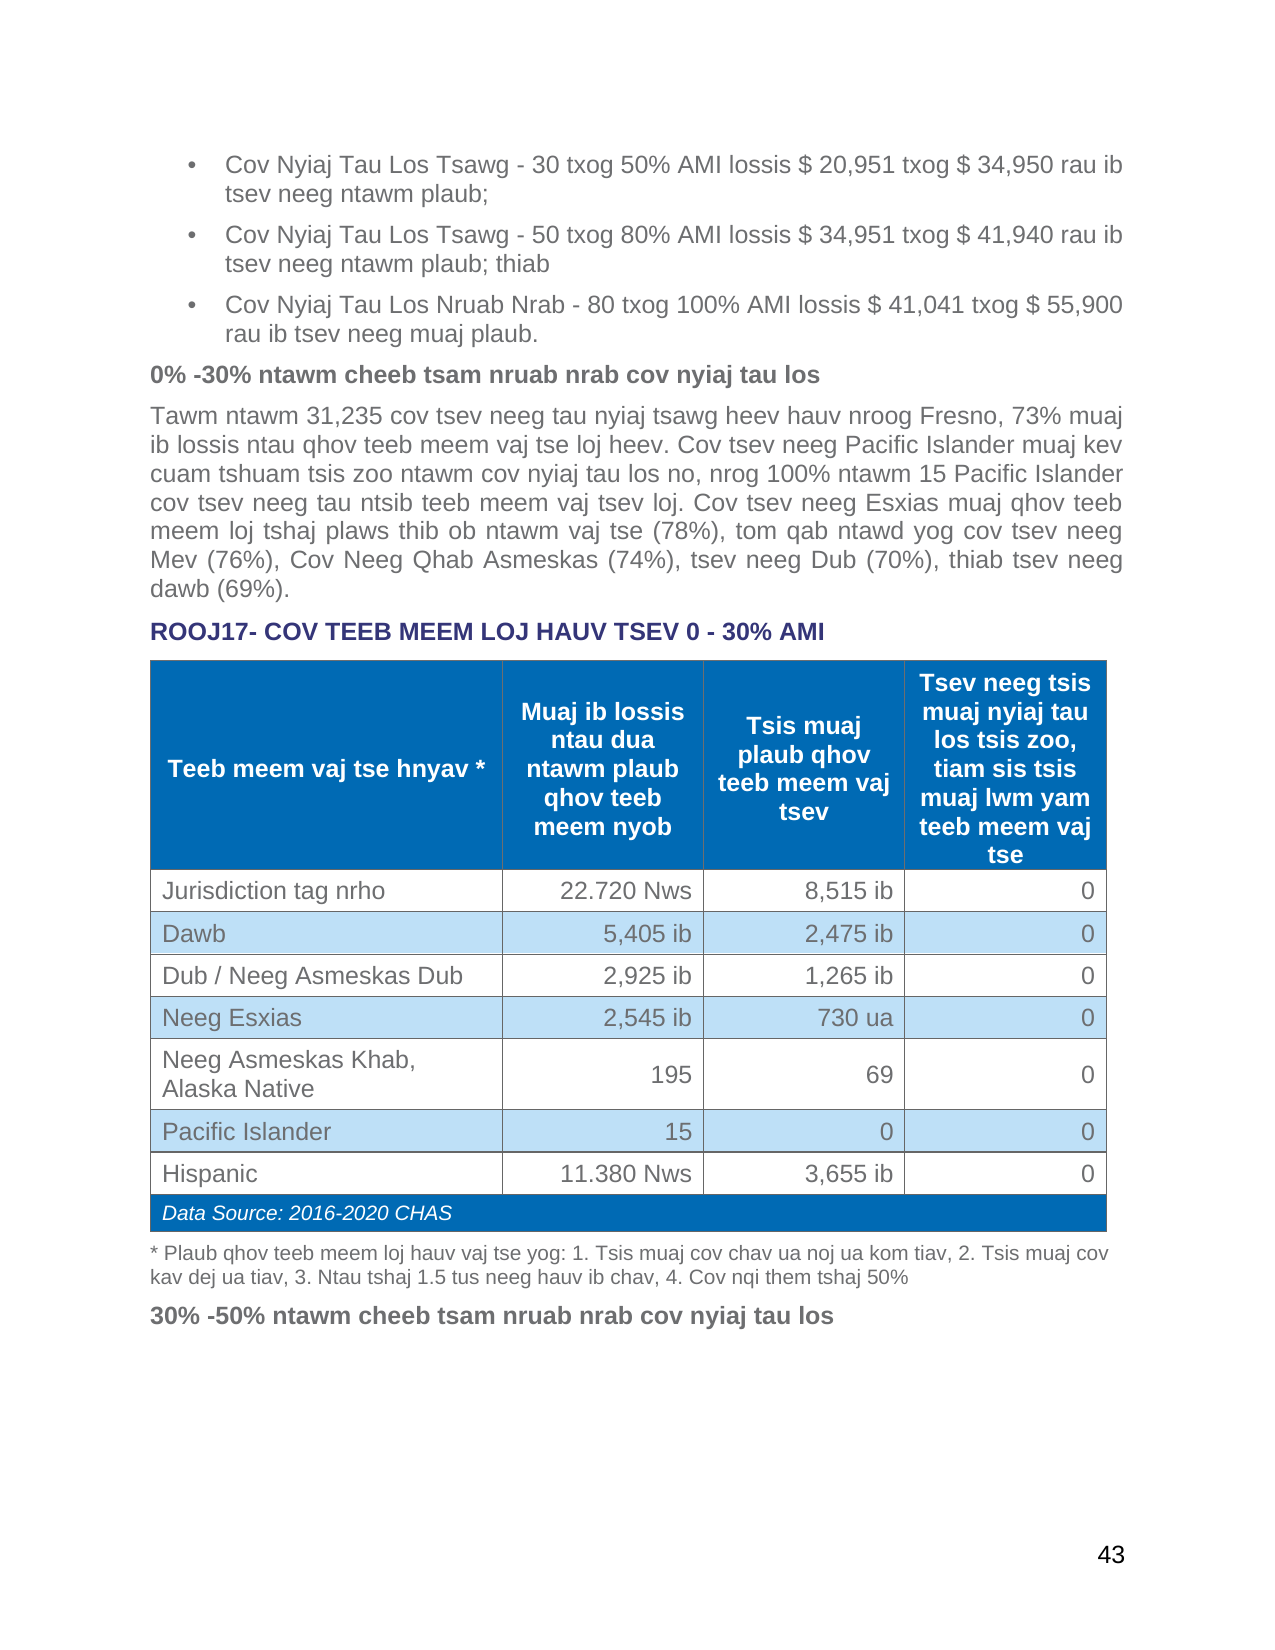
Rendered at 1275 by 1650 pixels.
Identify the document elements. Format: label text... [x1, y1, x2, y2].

table_cell 22.720 Nws [503, 870, 703, 911]
table_cell 0 [905, 955, 1106, 996]
table_cell 5,405 ib [503, 912, 703, 953]
text Tawm ntawm 31,235 cov tsev neeg tau nyiaj tsawg heev hauv nroog Fresno, 73% muaj ib lossis ntau qhov teeb meem vaj tse loj heev. Cov tsev neeg Pacific Islander muaj kev cuam tshuam tsis zoo ntawm cov nyiaj tau los no, nrog 100% ntawm 15 Pacific Islander cov tsev neeg tau ntsib teeb meem vaj tsev loj. Cov tsev neeg Esxias muaj qhov teeb meem loj tshaj plaws thib ob ntawm vaj tse (78%), tom qab ntawd yog cov tsev neeg Mev (76%), Cov Neeg Qhab Asmeskas (74%), tsev neeg Dub (70%), thiab tsev neeg dawb (69%). [150, 401, 1125, 602]
table_cell 15 [503, 1110, 703, 1151]
table_cell 0 [905, 1153, 1106, 1194]
table_cell Neeg Asmeskas Khab, Alaska Native [151, 1039, 502, 1109]
table_cell 2,475 ib [704, 912, 904, 953]
list Cov Nyiaj Tau Los Tsawg - 30 txog 50% AMI lossis $ 20,951 txog $ 34,950 rau ib tsev neeg ntawm plaub; [187, 150, 1125, 207]
table_cell 8,515 ib [704, 870, 904, 911]
table_cell 0 [905, 1039, 1106, 1109]
table_cell Hispanic [151, 1153, 502, 1194]
table_cell 195 [503, 1039, 703, 1109]
table_cell 2,545 ib [503, 997, 703, 1038]
title Rooj17- Cov teeb meem loj hauv tsev 0 - 30% AMI [150, 617, 1125, 646]
text 0% -30% ntawm cheeb tsam nruab nrab cov nyiaj tau los [150, 360, 1125, 389]
table_cell Dub / Neeg Asmeskas Dub [151, 955, 502, 996]
table_cell 0 [905, 870, 1106, 911]
table_cell 2,925 ib [503, 955, 703, 996]
table_cell Pacific Islander [151, 1110, 502, 1151]
table_cell 0 [905, 912, 1106, 953]
table_cell 69 [704, 1039, 904, 1109]
list Cov Nyiaj Tau Los Nruab Nrab - 80 txog 100% AMI lossis $ 41,041 txog $ 55,900 rau ib tsev neeg muaj plaub. [187, 290, 1125, 347]
table_cell 3,655 ib [704, 1153, 904, 1194]
text * Plaub qhov teeb meem loj hauv vaj tse yog: 1. Tsis muaj cov chav ua noj ua kom tiav, 2. Tsis muaj cov kav dej ua tiav, 3. Ntau tshaj 1.5 tus neeg hauv ib chav, 4. Cov nqi them tshaj 50% [150, 1241, 1125, 1288]
table_cell Jurisdiction tag nrho [151, 870, 502, 911]
table_cell Neeg Esxias [151, 997, 502, 1038]
table_cell 0 [704, 1110, 904, 1151]
table_cell 0 [905, 1110, 1106, 1151]
table_header Muaj ib lossis ntau dua ntawm plaub qhov teeb meem nyob [503, 661, 703, 869]
table_cell 730 ua [704, 997, 904, 1038]
text 30% -50% ntawm cheeb tsam nruab nrab cov nyiaj tau los [150, 1301, 1125, 1330]
table_header Teeb meem vaj tse hnyav * [151, 661, 502, 869]
table_cell 0 [905, 997, 1106, 1038]
table_cell 11.380 Nws [503, 1153, 703, 1194]
table_header Tsis muaj plaub qhov teeb meem vaj tsev [704, 661, 904, 869]
table_header Tsev neeg tsis muaj nyiaj tau los tsis zoo, tiam sis tsis muaj lwm yam teeb meem vaj tse [905, 661, 1106, 869]
list Cov Nyiaj Tau Los Tsawg - 50 txog 80% AMI lossis $ 34,951 txog $ 41,940 rau ib tsev neeg ntawm plaub; thiab [187, 220, 1125, 277]
table_cell 1,265 ib [704, 955, 904, 996]
table_cell Data Source: 2016-2020 CHAS [151, 1195, 1106, 1231]
table_cell Dawb [151, 912, 502, 953]
